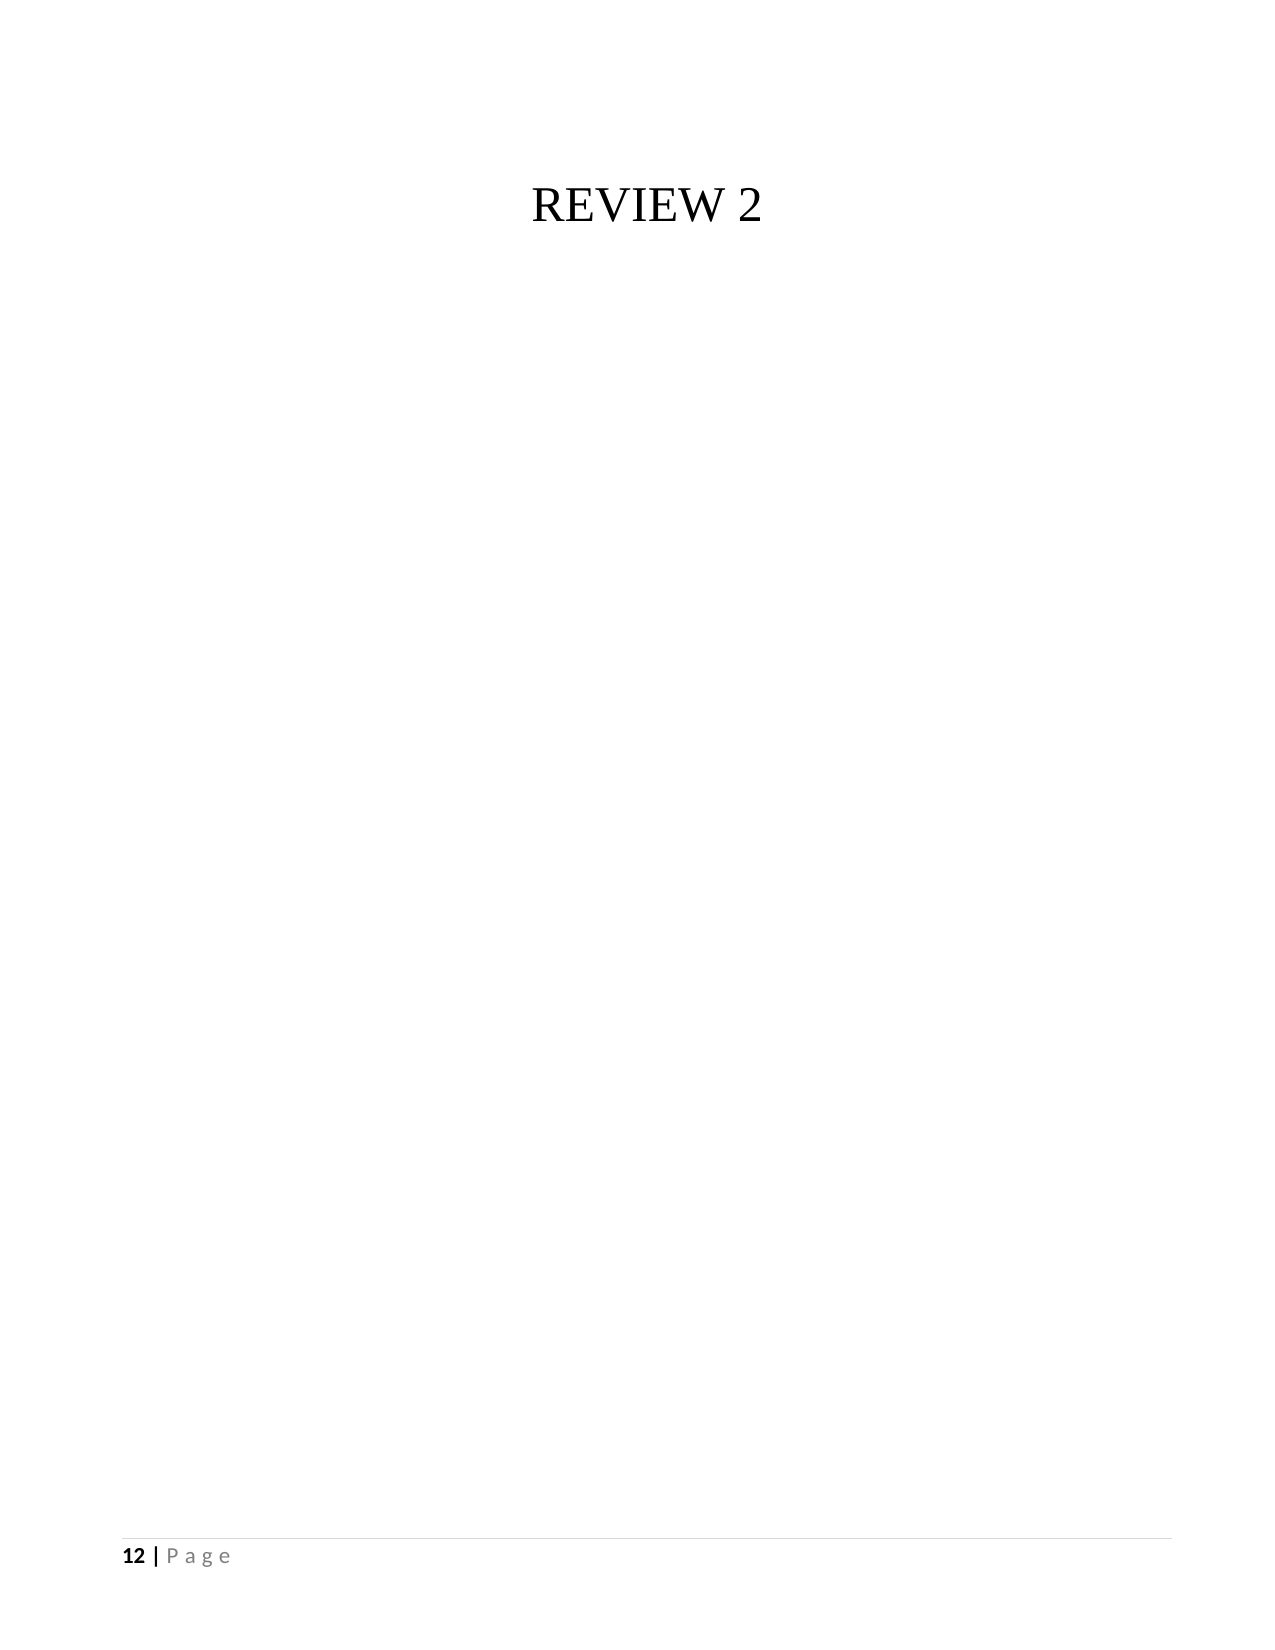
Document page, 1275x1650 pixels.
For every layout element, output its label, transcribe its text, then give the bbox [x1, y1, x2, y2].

subtitle REVIEW 2 [122, 175, 1172, 232]
